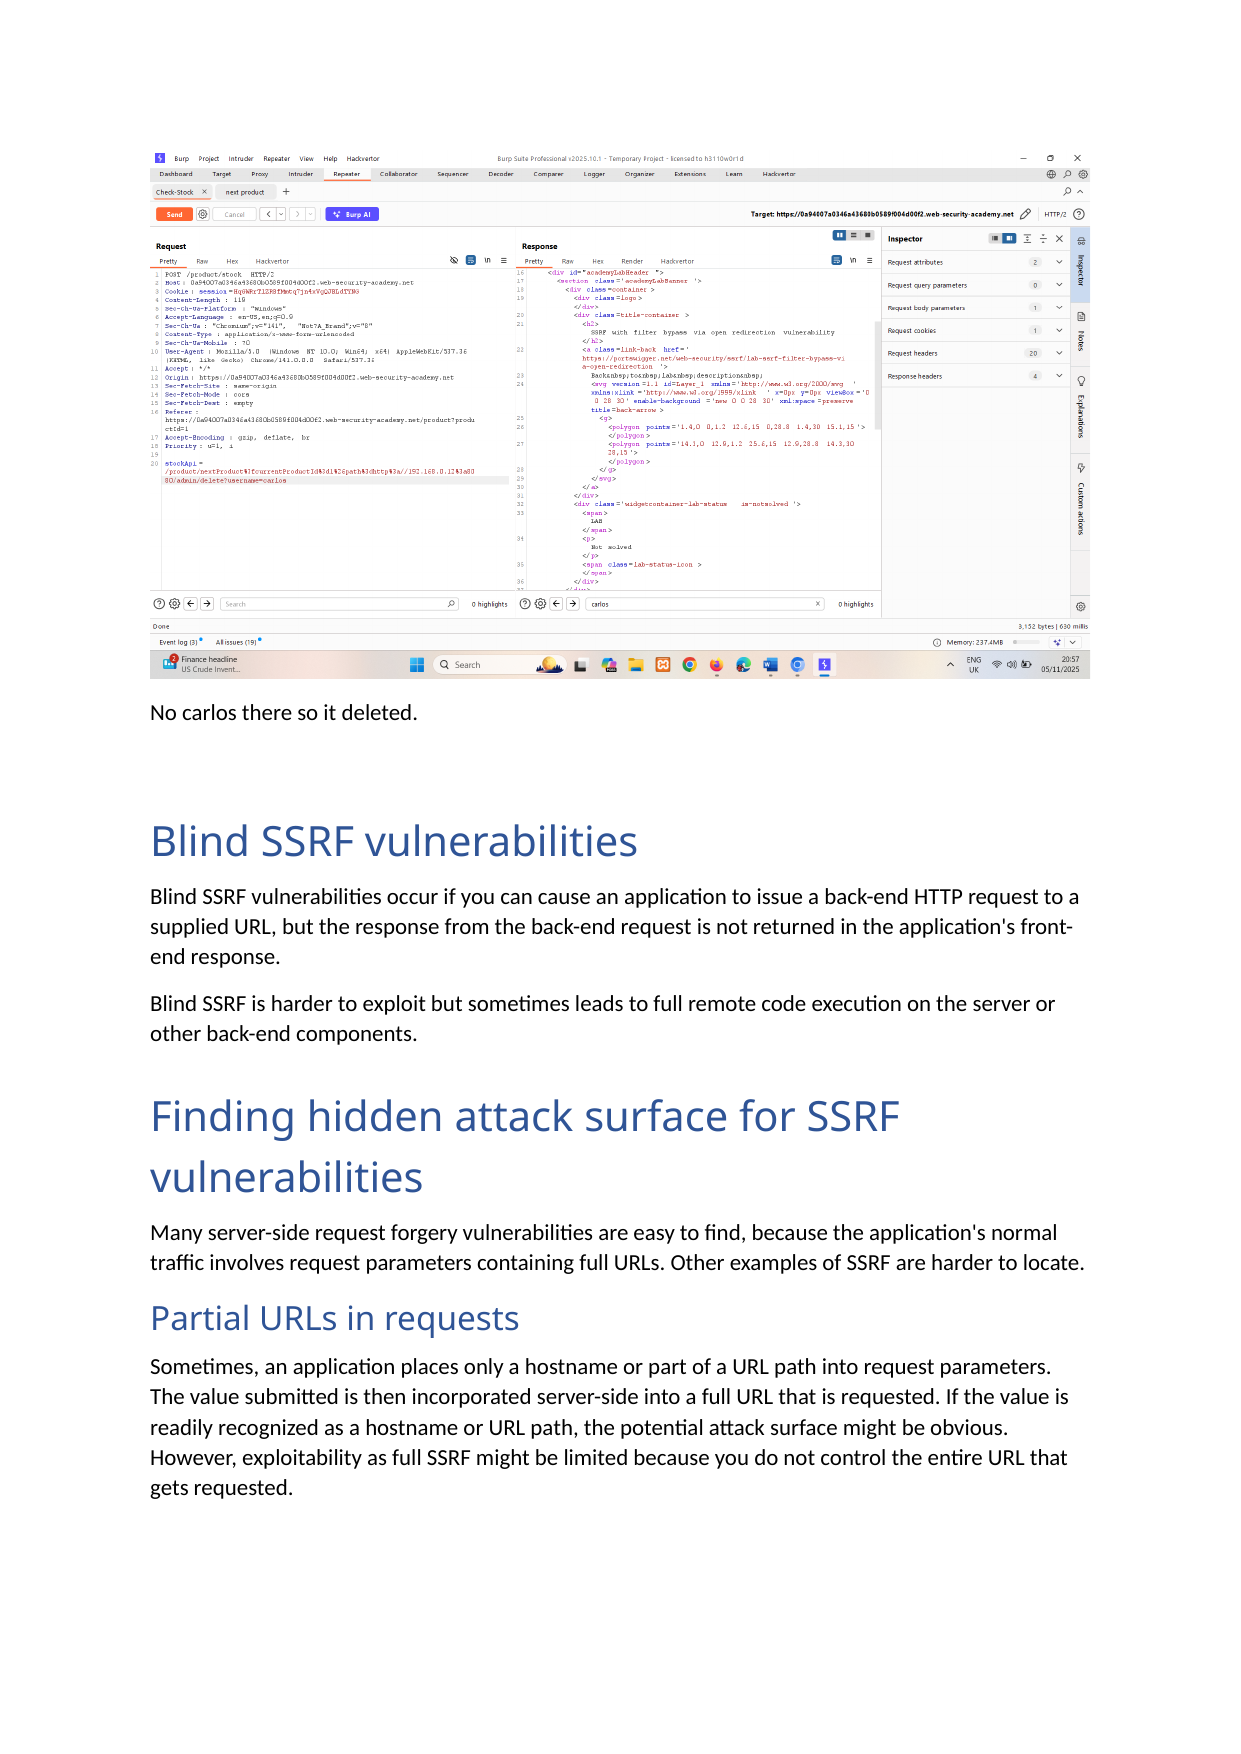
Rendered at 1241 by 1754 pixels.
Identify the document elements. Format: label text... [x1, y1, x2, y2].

picture [150, 150, 1091, 679]
text Blind SSRF is harder to exploit but sometimes leads to full remote code execution on the server or other back-end components. [150, 989, 1090, 1047]
text Sometimes, an application places only a hostname or part of a URL path into request parameters. The value submitted is then incorporated server-side into a full URL that is requested. If the value is readily recognized as a hostname or URL path, the potential attack surface might be obvious. However, exploitability as full SSRF might be limited because you do not control the entire URL that gets requested. [150, 1352, 1090, 1501]
subtitle Partial URLs in requests [150, 1295, 1090, 1340]
subtitle Finding hidden attack surface for SSRF vulnerabilities [150, 1087, 1090, 1205]
text No carlos there so it deleted. [150, 698, 1090, 726]
text Blind SSRF vulnerabilities occur if you can cause an application to issue a back-end HTTP request to a supplied URL, but the response from the back-end request is not returned in the application's front-end response. [150, 882, 1090, 970]
text Many server-side request forgery vulnerabilities are easy to find, because the application's normal traffic involves request parameters containing full URLs. Other examples of SSRF are harder to locate. [150, 1218, 1090, 1276]
subtitle Blind SSRF vulnerabilities [150, 812, 1090, 869]
